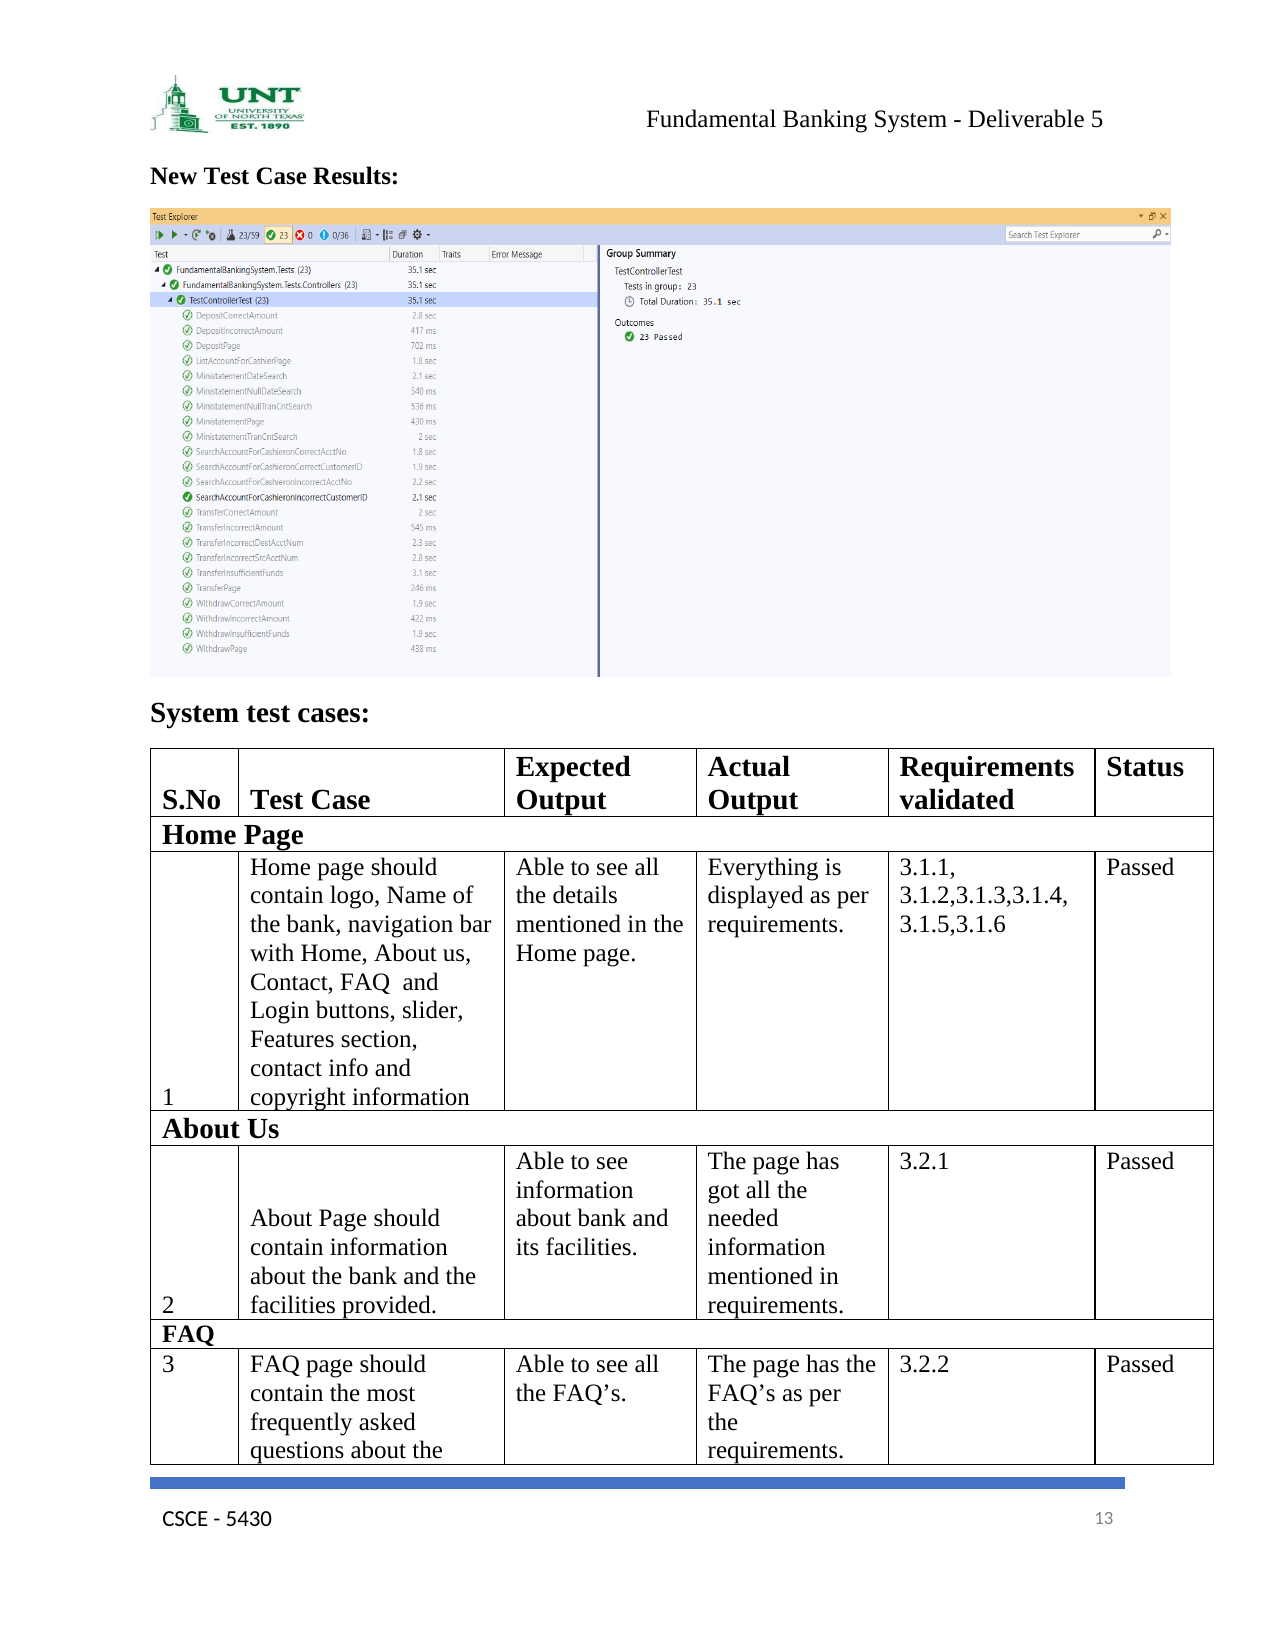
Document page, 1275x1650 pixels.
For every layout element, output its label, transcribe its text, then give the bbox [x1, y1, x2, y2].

table_cell 3.1.1, 3.1.2,3.1.3,3.1.4, 3.1.5,3.1.6 [889, 852, 1094, 1110]
table_cell 3.2.1 [889, 1146, 1094, 1318]
table_cell 3.2.2 [889, 1349, 1094, 1464]
table_cell The page has the FAQ’s as per the requirements. [697, 1349, 888, 1464]
table_cell Able to see all the details mentioned in the Home page. [505, 852, 696, 1110]
table_cell About Us [151, 1111, 1213, 1145]
table_header S.No [151, 749, 238, 816]
table_cell FAQ page should contain the most frequently asked questions about the bank. [239, 1349, 504, 1464]
table_cell Passed [1096, 1349, 1213, 1464]
table_cell The page has got all the needed information mentioned in requirements. [697, 1146, 888, 1318]
table_cell 1 [151, 852, 238, 1110]
table_cell 2 [151, 1146, 238, 1318]
table_cell Passed [1096, 1146, 1213, 1318]
text System test cases: [150, 695, 1125, 728]
picture [150, 208, 1171, 677]
picture [150, 75, 305, 133]
text New Test Case Results: [150, 161, 1125, 189]
table_cell Home Page [151, 817, 1213, 851]
table_header Actual Output [697, 749, 888, 816]
table_header Expected Output [505, 749, 696, 816]
table_cell Able to see all the FAQ’s. [505, 1349, 696, 1464]
table_cell Able to see information about bank and its facilities. [505, 1146, 696, 1318]
table_header Test Case [239, 749, 504, 816]
table_header Status [1096, 749, 1213, 816]
table_header Requirements validated [889, 749, 1094, 816]
table_cell Home page should contain logo, Name of the bank, navigation bar with Home, About us, Contact, FAQ and Login buttons, slider, Features section, contact info and copyright information [239, 852, 504, 1110]
table_cell 3 [151, 1349, 238, 1464]
table_cell Everything is displayed as per requirements. [697, 852, 888, 1110]
table_cell Passed [1096, 852, 1213, 1110]
table_cell FAQ [151, 1320, 1213, 1348]
table_cell About Page should contain information about the bank and the facilities provided. [239, 1146, 504, 1318]
